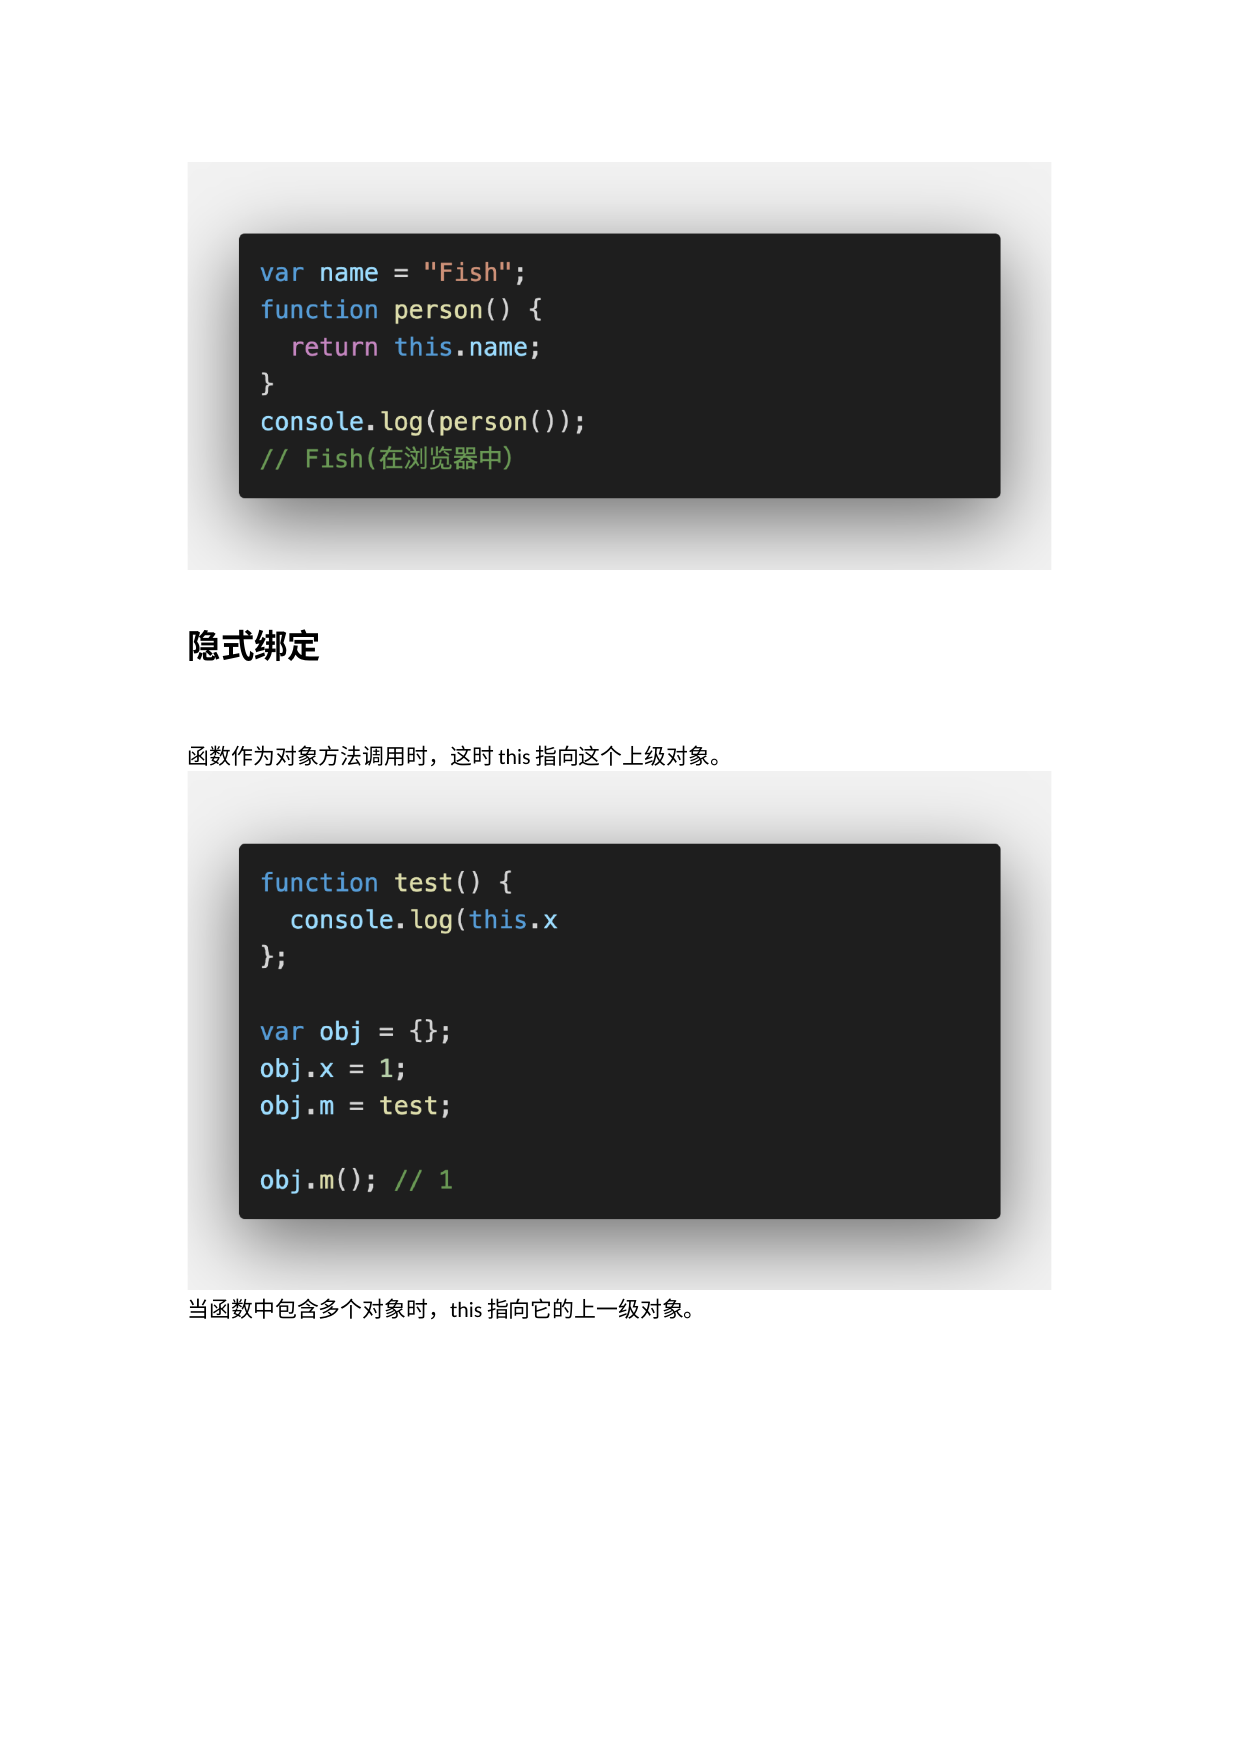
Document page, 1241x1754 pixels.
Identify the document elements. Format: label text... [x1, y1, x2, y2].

picture [187, 771, 1052, 1290]
text 当函数中包含多个对象时，this指向它的上一级对象。 [187, 1291, 1053, 1324]
text 函数作为对象方法调用时，这时this指向这个上级对象。 [187, 739, 1053, 771]
picture [187, 162, 1052, 570]
subtitle 隐式绑定 [187, 612, 1053, 677]
